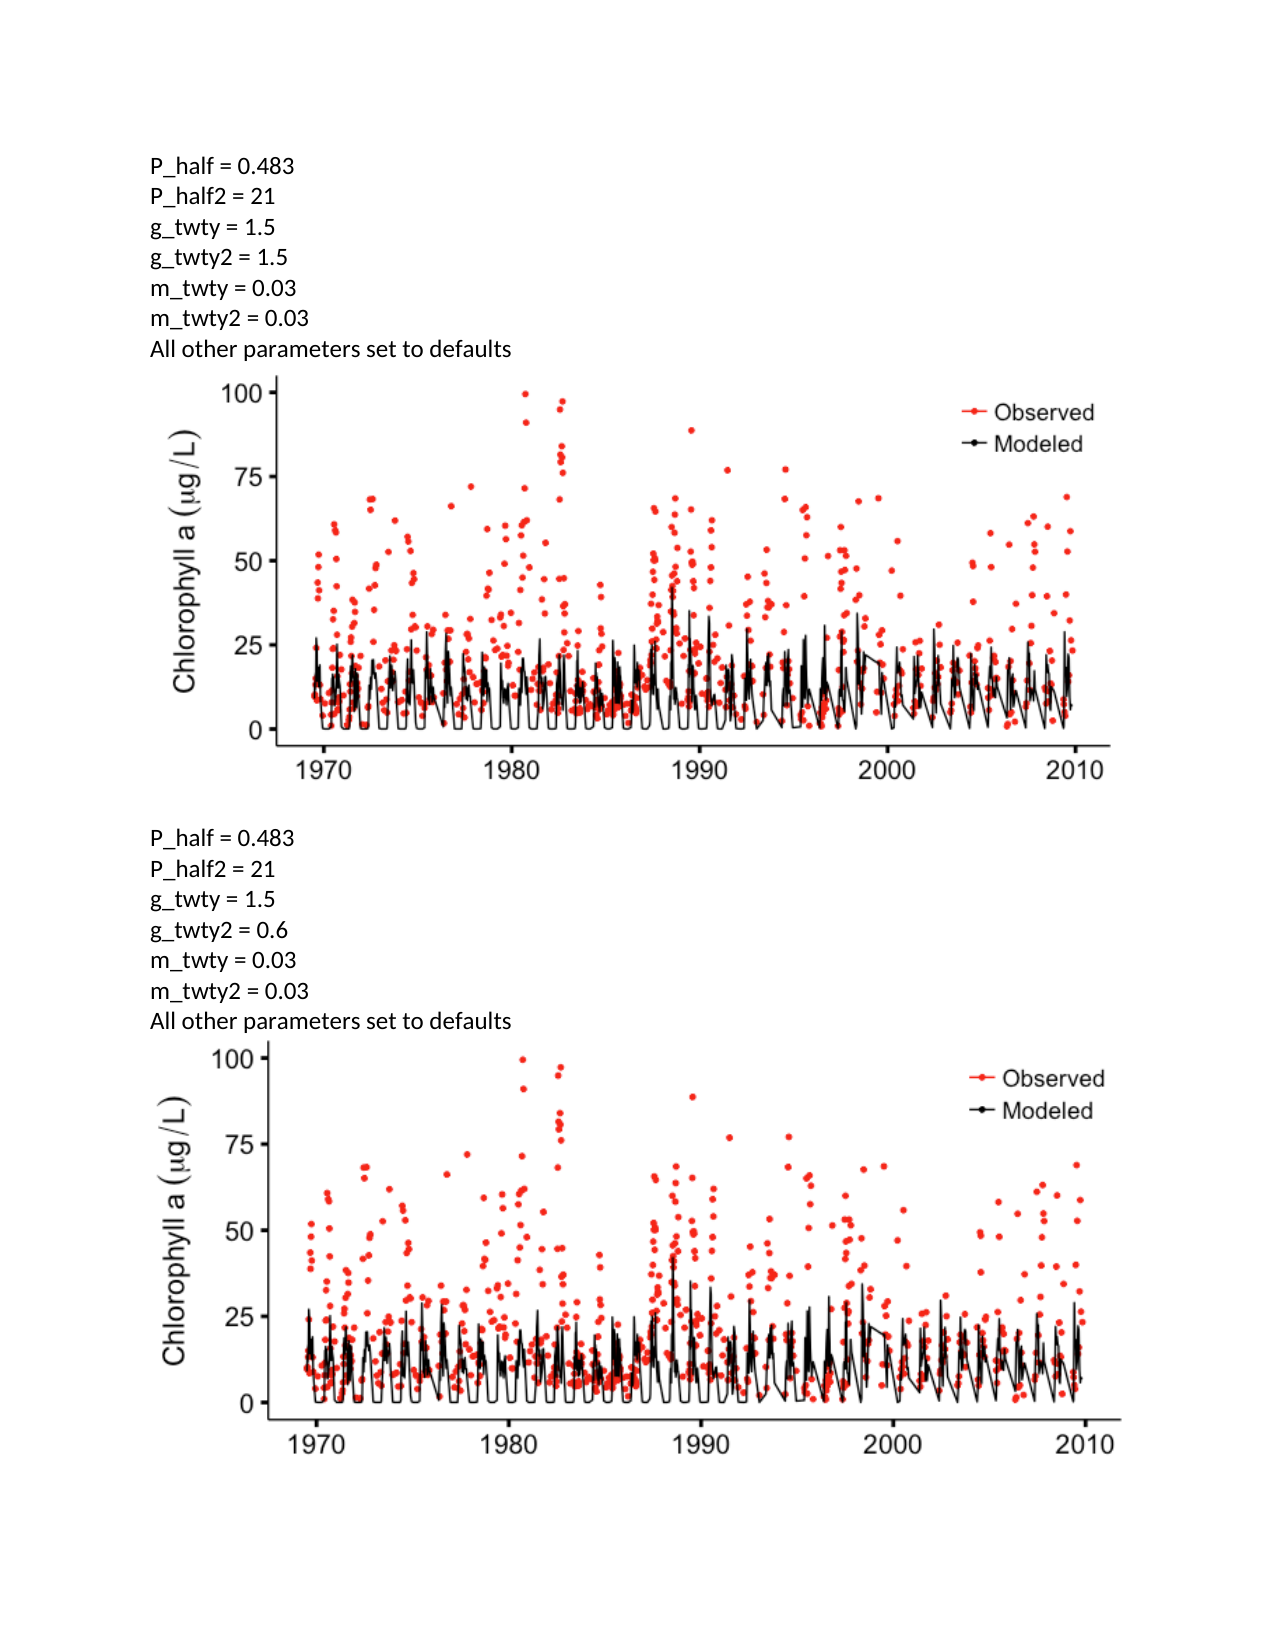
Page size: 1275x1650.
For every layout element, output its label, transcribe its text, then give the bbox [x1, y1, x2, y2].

picture [150, 363, 1125, 823]
text P_half2 = 21 [150, 181, 1125, 211]
text g_twty2 = 0.6 [150, 914, 1125, 944]
text m_twty2 = 0.03 [150, 303, 1125, 333]
text All other parameters set to defaults [150, 1006, 1125, 1036]
text g_twty = 1.5 [150, 883, 1125, 914]
text m_twty = 0.03 [150, 944, 1125, 975]
text All other parameters set to defaults [150, 333, 1125, 363]
text P_half = 0.483 [150, 150, 1125, 181]
text P_half = 0.483 [150, 823, 1125, 853]
text g_twty = 1.5 [150, 211, 1125, 242]
picture [150, 1036, 1125, 1486]
text P_half2 = 21 [150, 853, 1125, 883]
text m_twty = 0.03 [150, 272, 1125, 303]
text m_twty2 = 0.03 [150, 975, 1125, 1006]
text g_twty2 = 1.5 [150, 242, 1125, 272]
